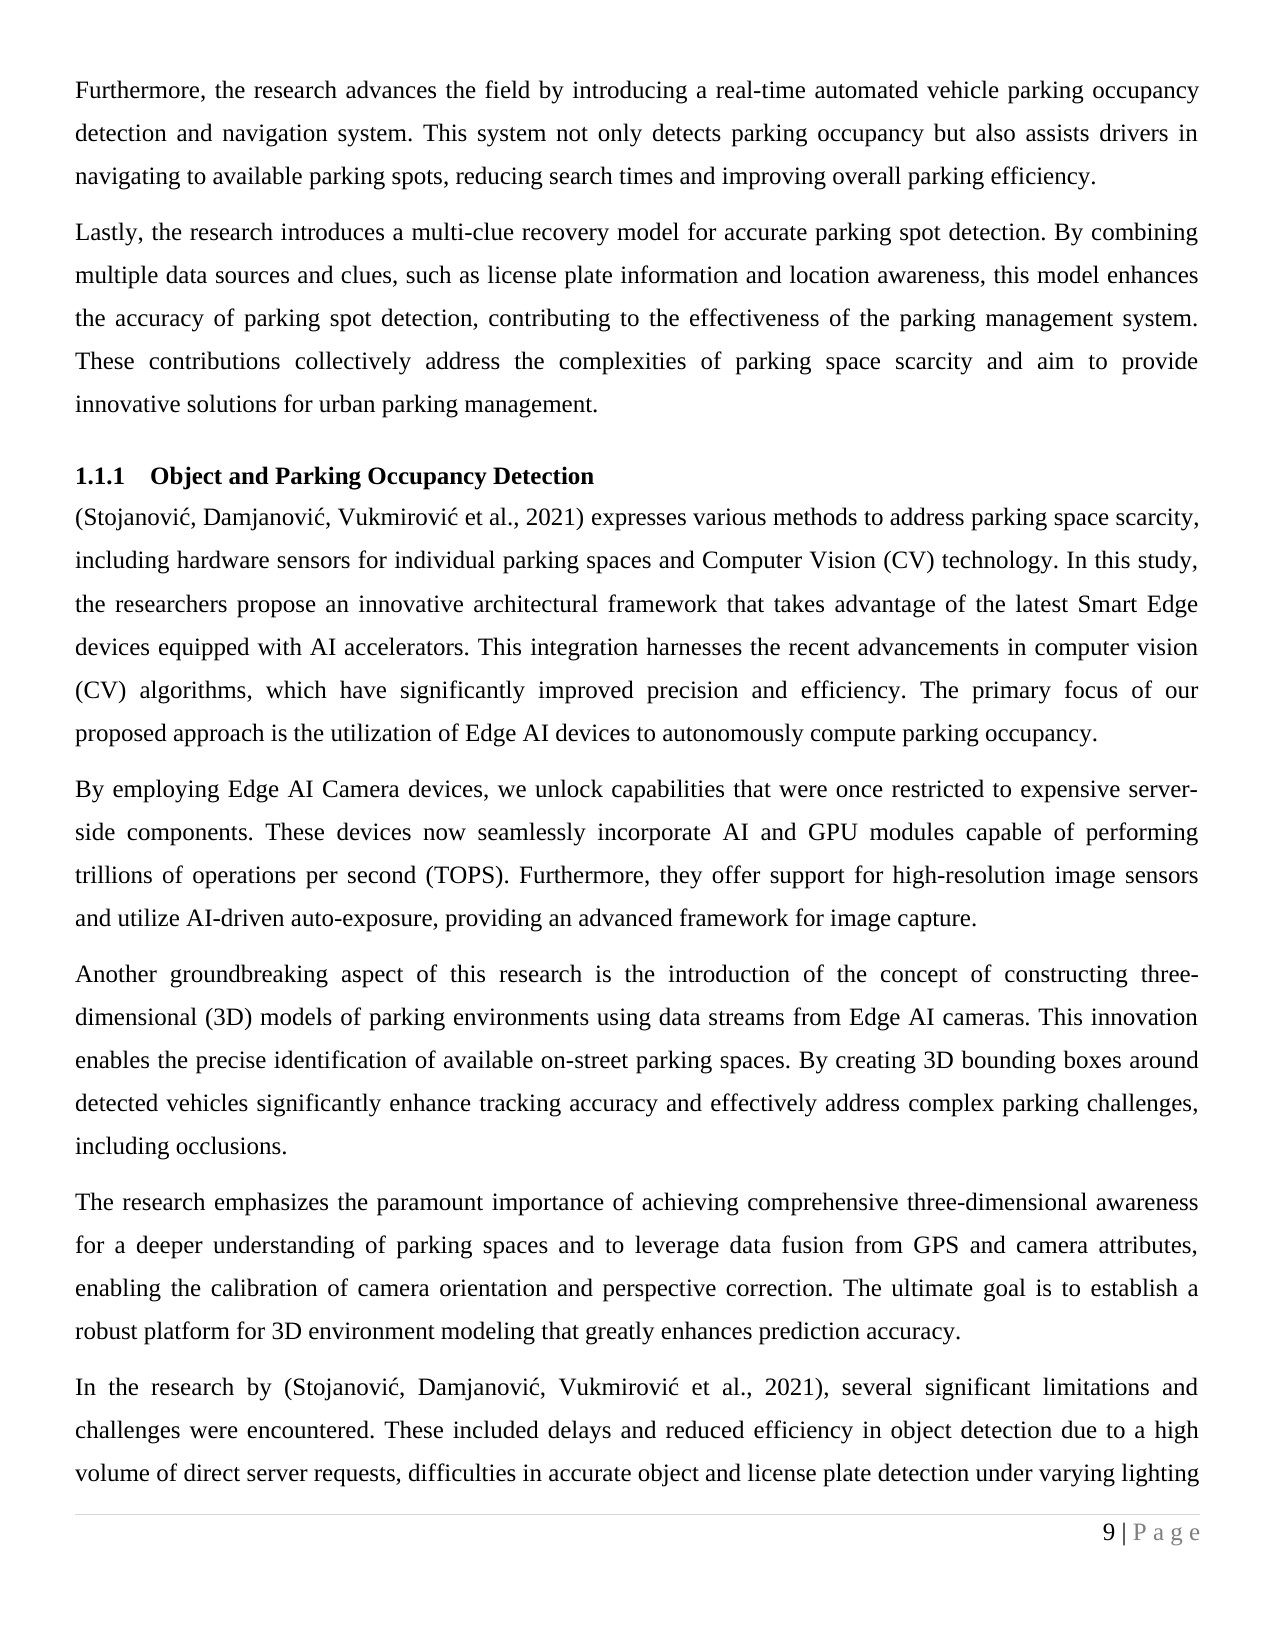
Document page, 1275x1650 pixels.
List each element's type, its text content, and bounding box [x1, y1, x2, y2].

text By employing Edge AI Camera devices, we unlock capabilities that were once restricted to expensive server-side components. These devices now seamlessly incorporate AI and GPU modules capable of performing trillions of operations per second (TOPS). Furthermore, they offer support for high-resolution image sensors and utilize AI-driven auto-exposure, providing an advanced framework for image capture. [75, 774, 1200, 932]
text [75, 1372, 1200, 1487]
text (Stojanović, Damjanović, Vukmirović et al., 2021) expresses various methods to address parking space scarcity, including hardware sensors for individual parking spaces and Computer Vision (CV) technology. In this study, the researchers propose an innovative architectural framework that takes advantage of the latest Smart Edge devices equipped with AI accelerators. This integration harnesses the recent advancements in computer vision (CV) algorithms, which have significantly improved precision and efficiency. The primary focus of our proposed approach is the utilization of Edge AI devices to autonomously compute parking occupancy. [75, 502, 1200, 747]
text Another groundbreaking aspect of this research is the introduction of the concept of constructing three-dimensional (3D) models of parking environments using data streams from Edge AI cameras. This innovation enables the precise identification of available on-street parking spaces. By creating 3D bounding boxes around detected vehicles significantly enhance tracking accuracy and effectively address complex parking challenges, including occlusions. [75, 959, 1200, 1160]
text Furthermore, the research advances the field by introducing a real-time automated vehicle parking occupancy detection and navigation system. This system not only detects parking occupancy but also assists drivers in navigating to available parking spots, reducing search times and improving overall parking efficiency. [75, 75, 1200, 190]
text The research emphasizes the paramount importance of achieving comprehensive three-dimensional awareness for a deeper understanding of parking spaces and to leverage data fusion from GPS and camera attributes, enabling the calibration of camera orientation and perspective correction. The ultimate goal is to establish a robust platform for 3D environment modeling that greatly enhances prediction accuracy. [75, 1187, 1200, 1345]
text 1.1.1 Object and Parking Occupancy Detection [75, 461, 1200, 490]
text Lastly, the research introduces a multi-clue recovery model for accurate parking spot detection. By combining multiple data sources and clues, such as license plate information and location awareness, this model enhances the accuracy of parking spot detection, contributing to the effectiveness of the parking management system. These contributions collectively address the complexities of parking space scarcity and aim to provide innovative solutions for urban parking management. [75, 217, 1200, 418]
